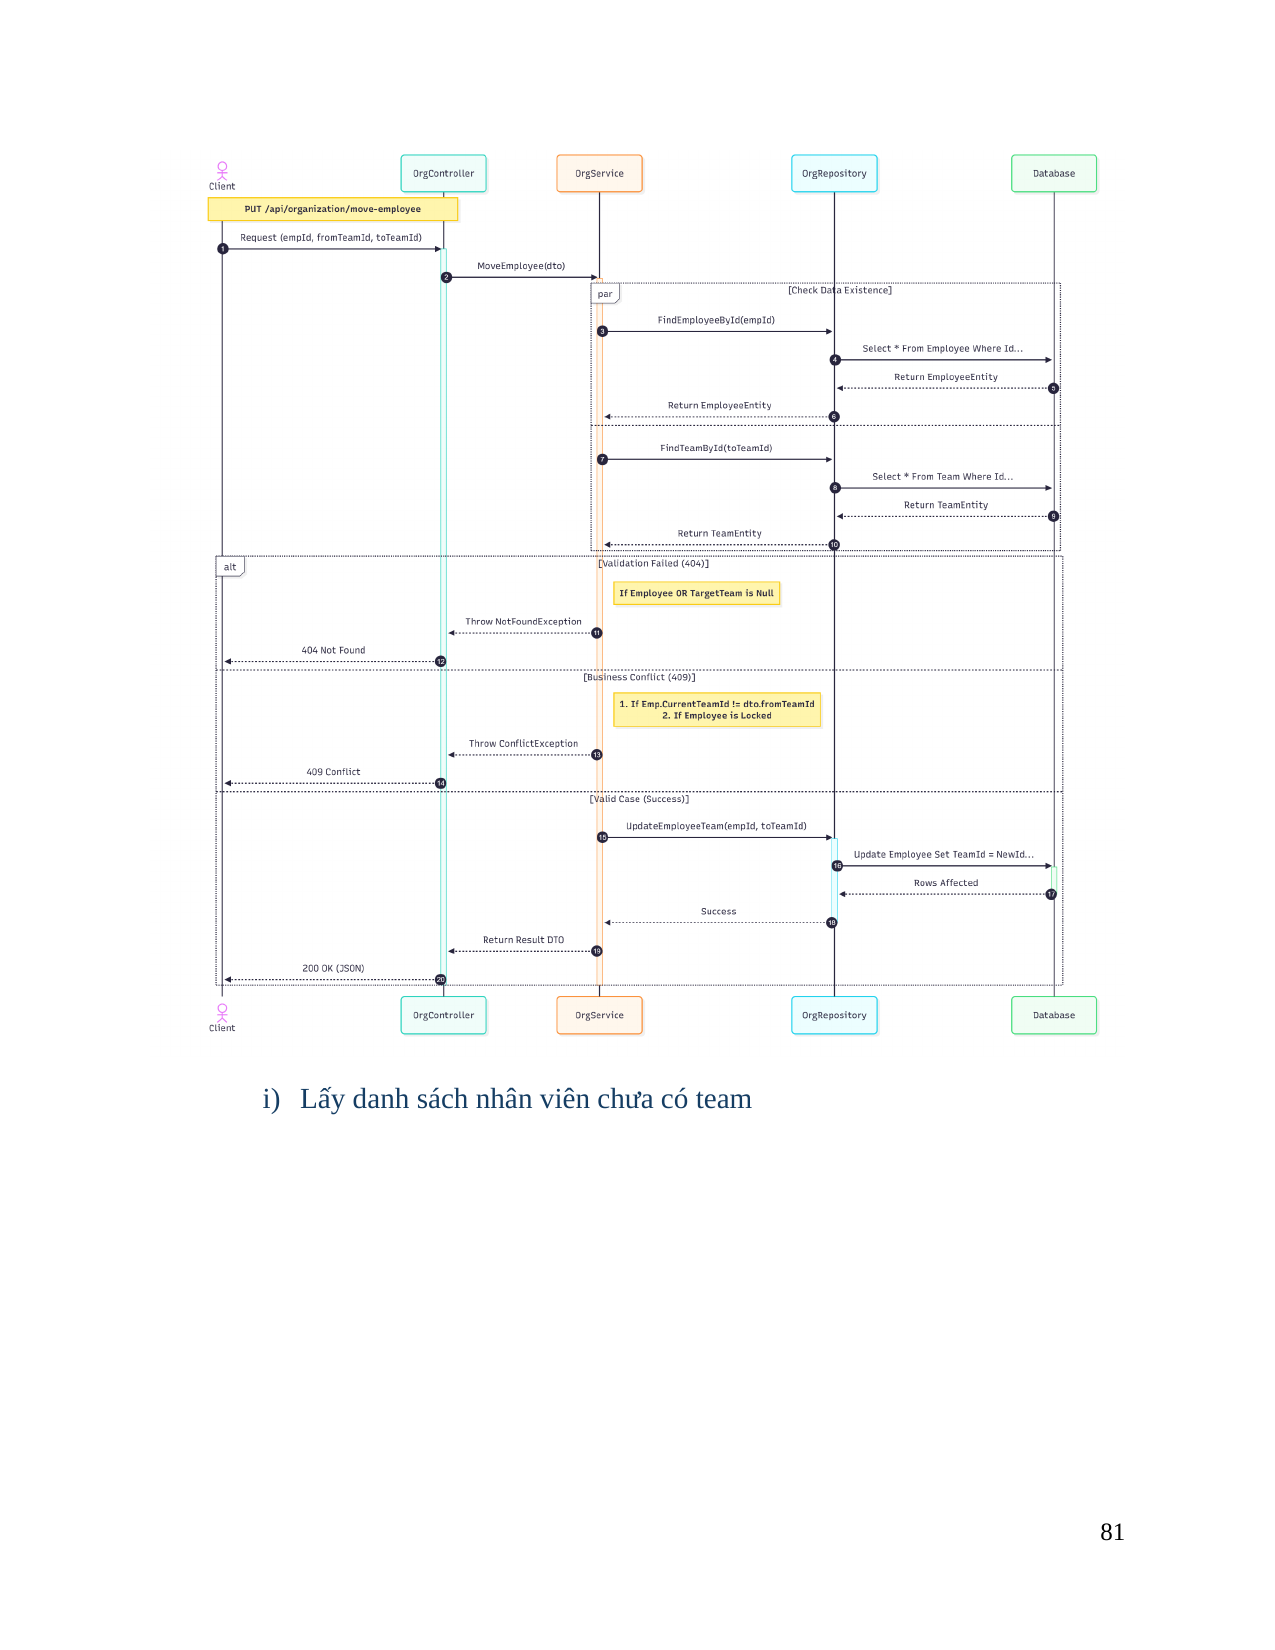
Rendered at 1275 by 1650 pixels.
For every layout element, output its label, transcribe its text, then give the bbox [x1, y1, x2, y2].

picture [150, 150, 1125, 1057]
list Lấy danh sách nhân viên chưa có team [262, 1081, 1125, 1115]
